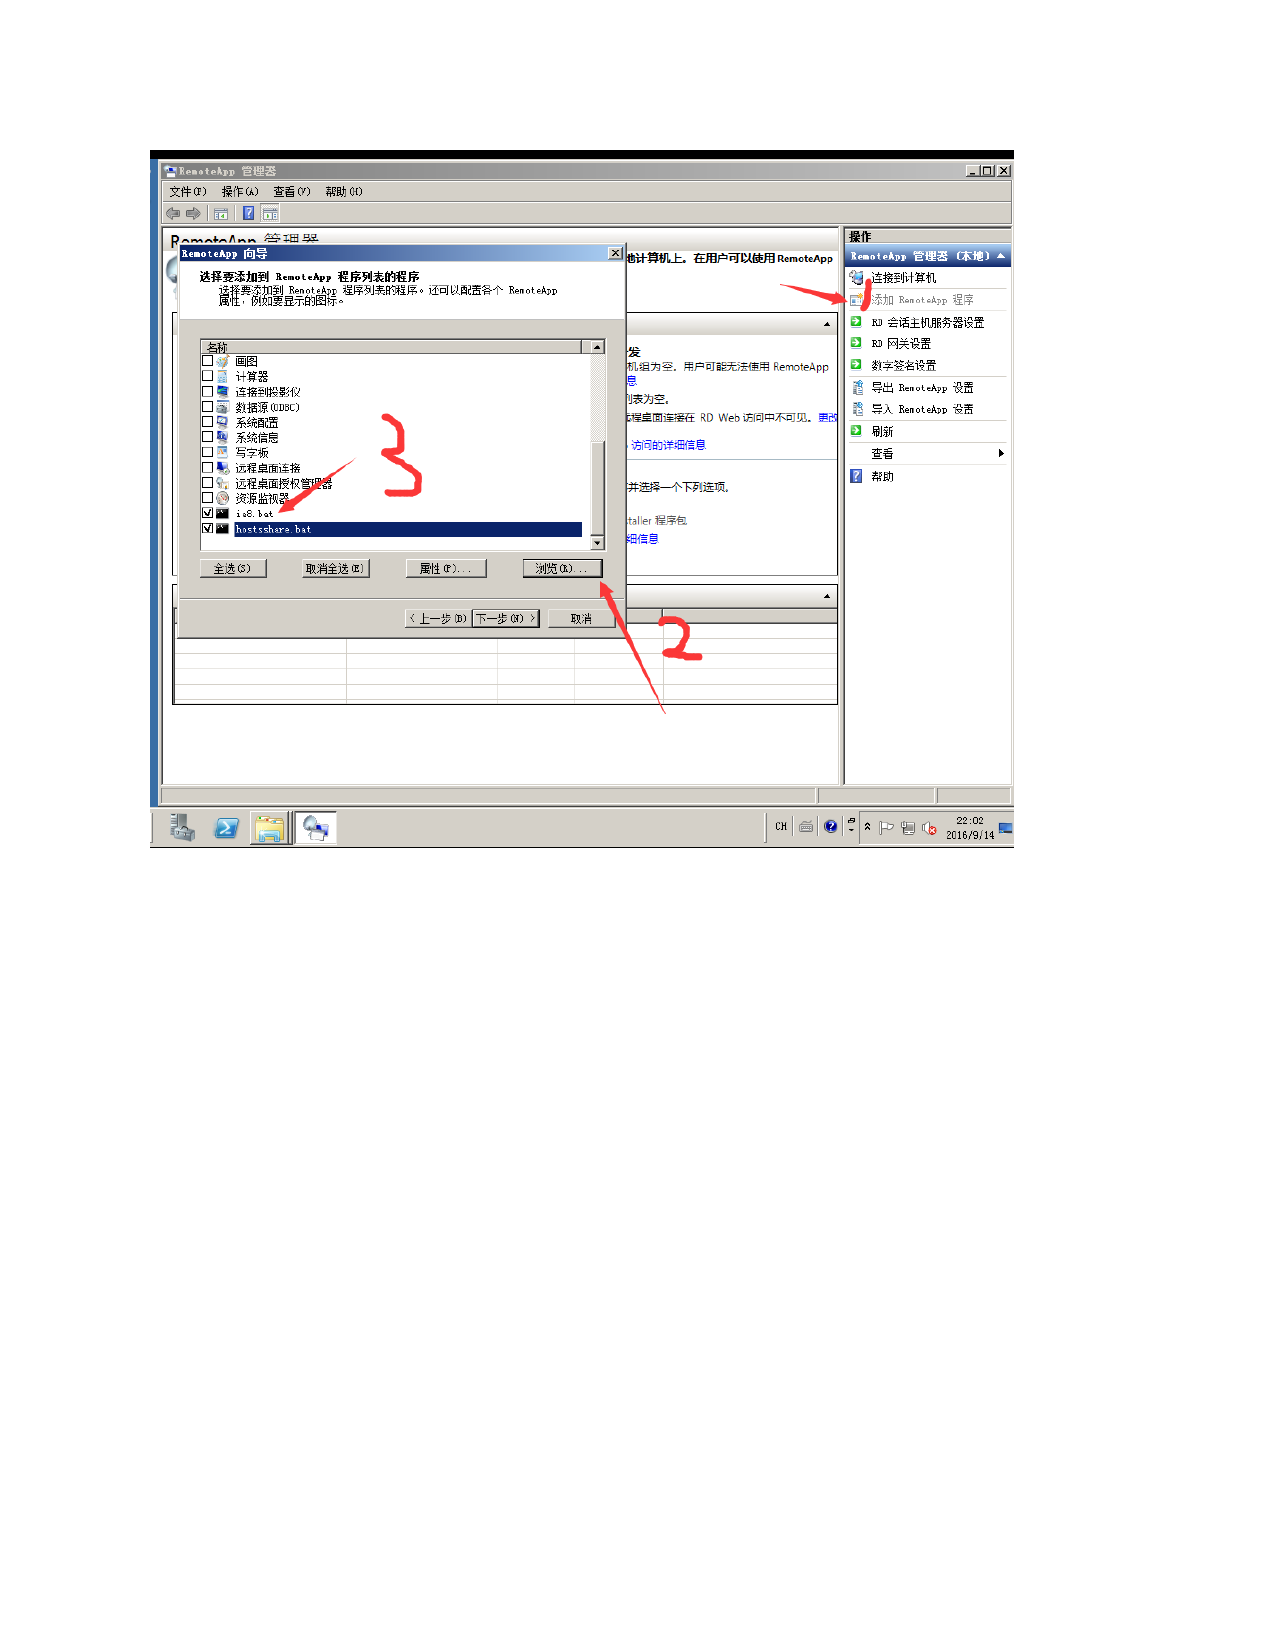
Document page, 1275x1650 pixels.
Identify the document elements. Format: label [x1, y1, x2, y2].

picture [150, 150, 1014, 848]
